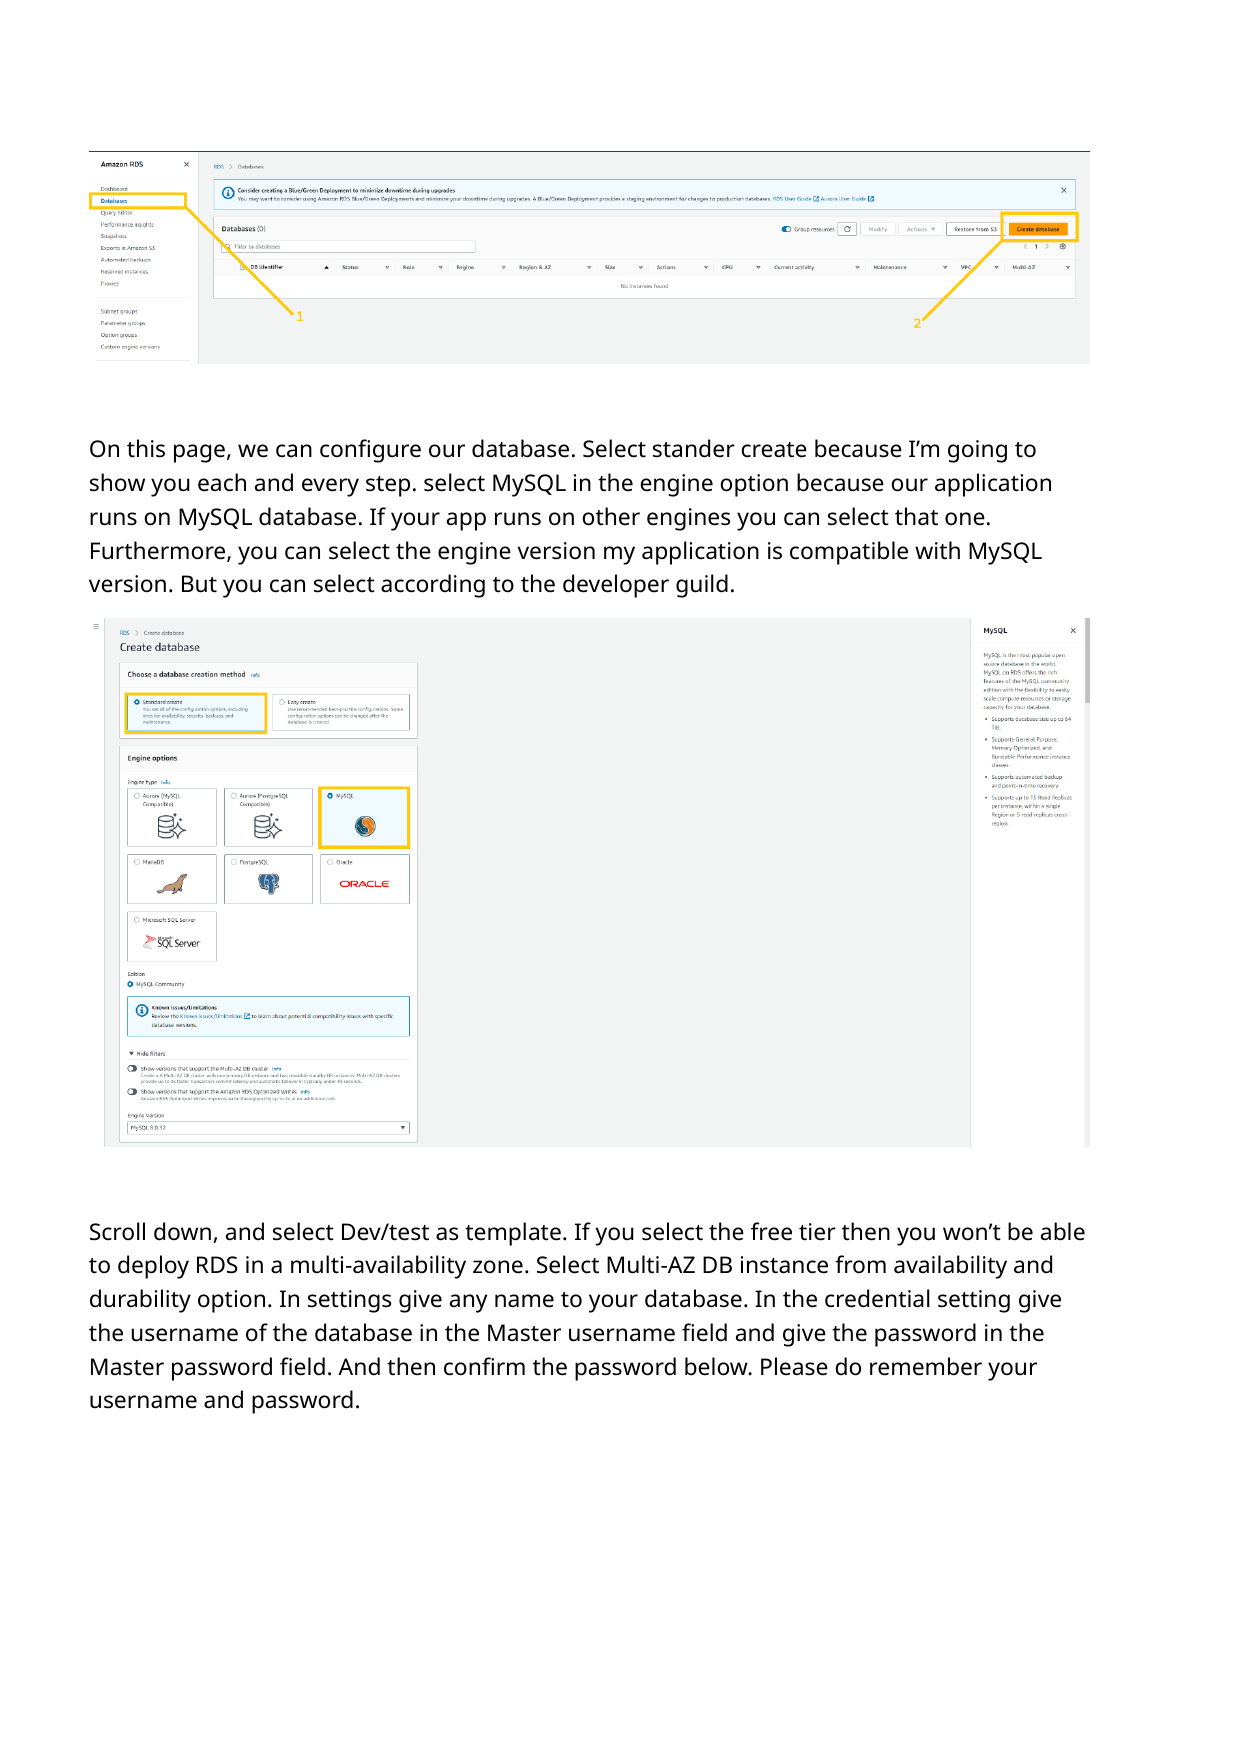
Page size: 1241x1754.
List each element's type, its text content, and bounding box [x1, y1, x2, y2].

picture [88, 151, 1091, 364]
picture [88, 618, 1091, 1147]
text On this page, we can configure our database. Select stander create because I’m going to show you each and every step. select MySQL in the engine option because our application runs on MySQL database. If your app runs on other engines you can select that one. Furthermore, you can select the engine version my application is compatible with MySQL version. But you can select according to the developer guild. [89, 433, 1090, 599]
text Scroll down, and select Dev/test as template. If you select the free tier then you won’t be able to deploy RDS in a multi-availability zone. Select Multi-AZ DB instance from availability and durability option. In settings give any name to your database. In the credential setting give the username of the database in the Master username field and give the password in the Master password field. And then confirm the password below. Please do remember your username and password. [89, 1216, 1090, 1416]
